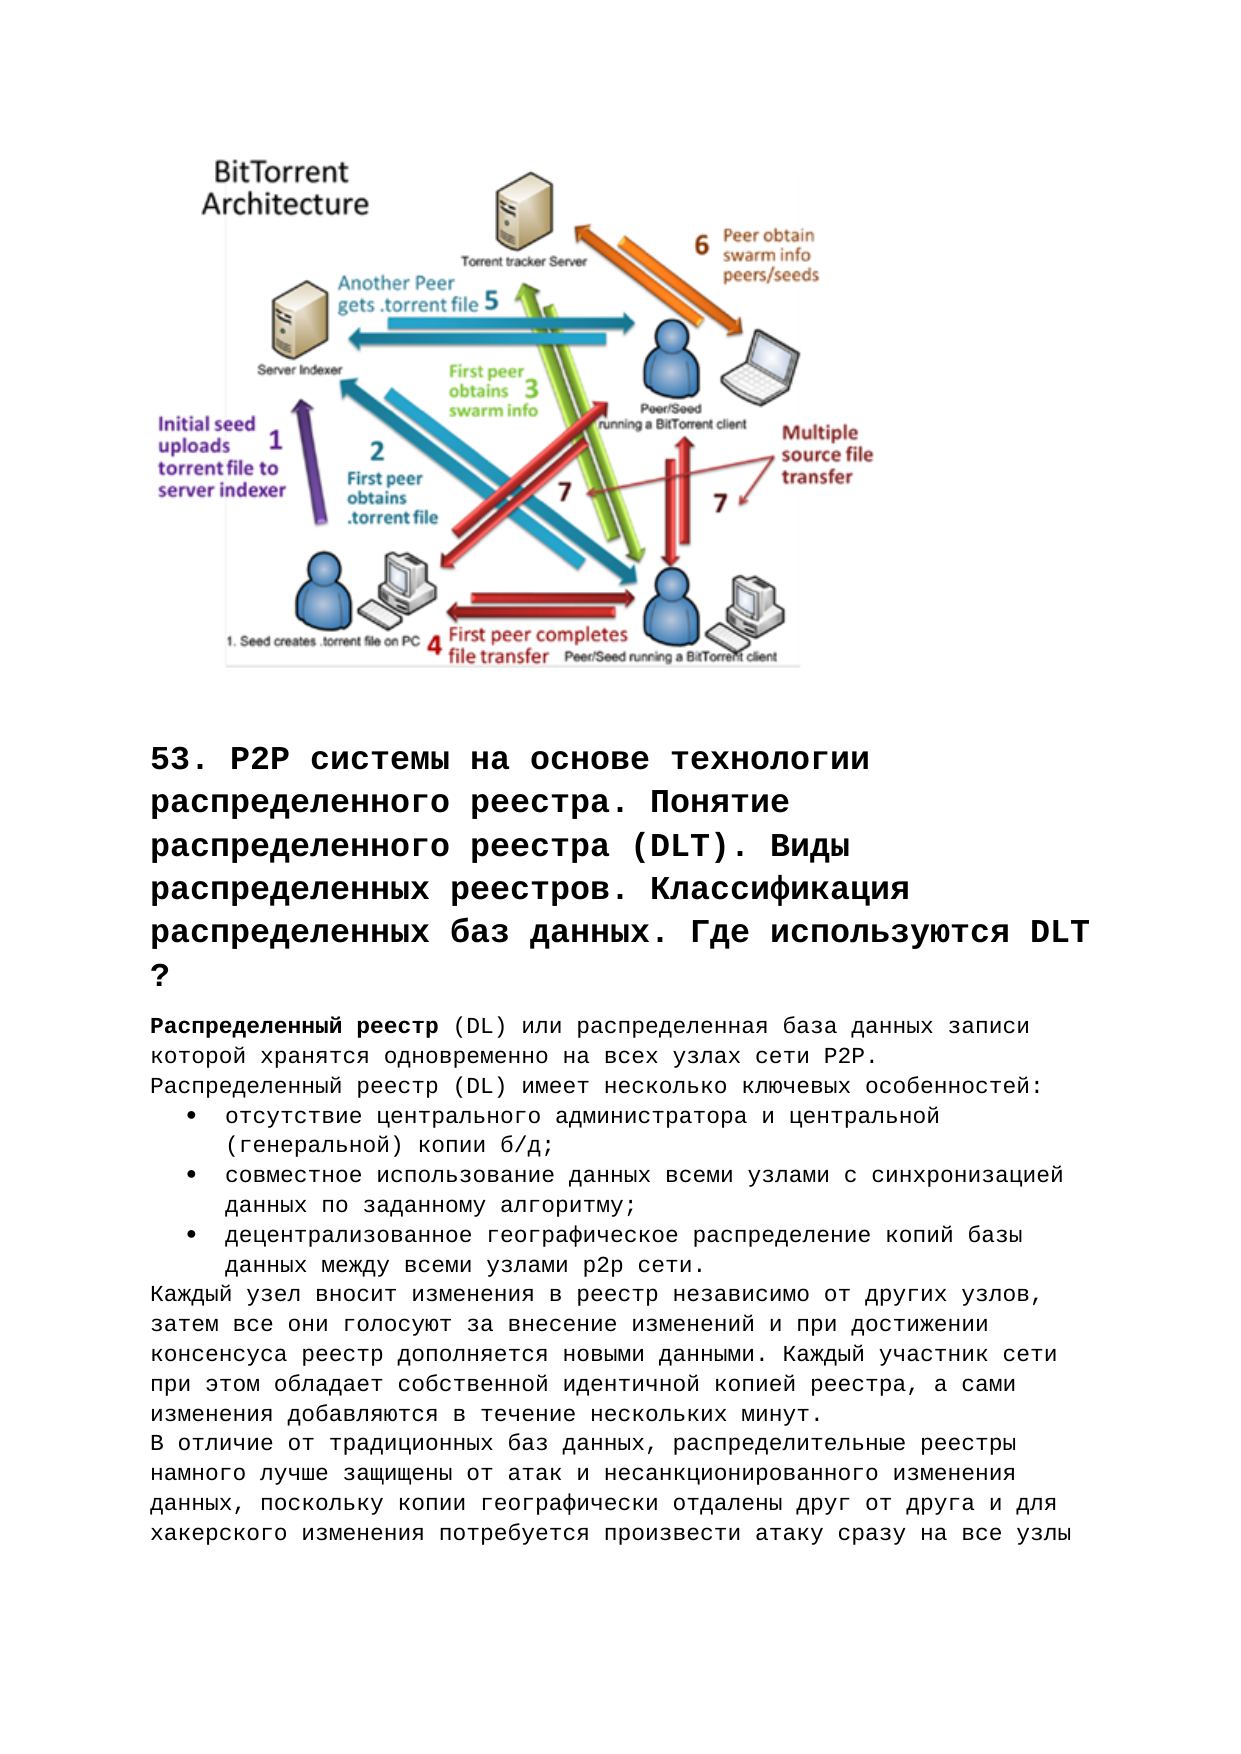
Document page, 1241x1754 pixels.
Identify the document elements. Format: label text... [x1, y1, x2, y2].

list децентрализованное географическое распределение копий базы данных между всеми узлами р2р сети. [187, 1223, 1090, 1279]
text Распределенный реестр (DL) или распределенная база данных записи которой хранятся одновременно на всех узлах сети Р2Р. Распределенный реестр (DL) имеет несколько ключевых особенностей: [150, 1014, 1090, 1100]
subtitle 53. P2P системы на основе технологии распределенного реестра. Понятие распределенного реестра (DLT). Виды распределенных реестров. Классификация распределенных баз данных. Где используются DLT ? [150, 741, 1090, 996]
list совместное использование данных всеми узлами с синхронизацией данных по заданному алгоритму; [187, 1163, 1090, 1219]
picture [150, 150, 877, 671]
text Каждый узел вносит изменения в реестр независимо от других узлов, затем все они голосуют за внесение изменений и при достижении консенсуса реестр дополняется новыми данными. Каждый участник сети при этом обладает собственной идентичной копией реестра, а сами изменения добавляются в течение нескольких минут. [150, 1283, 1090, 1428]
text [150, 1432, 1090, 1547]
list отсутствие центрального администратора и центральной (генеральной) копии б/д; [187, 1104, 1090, 1160]
